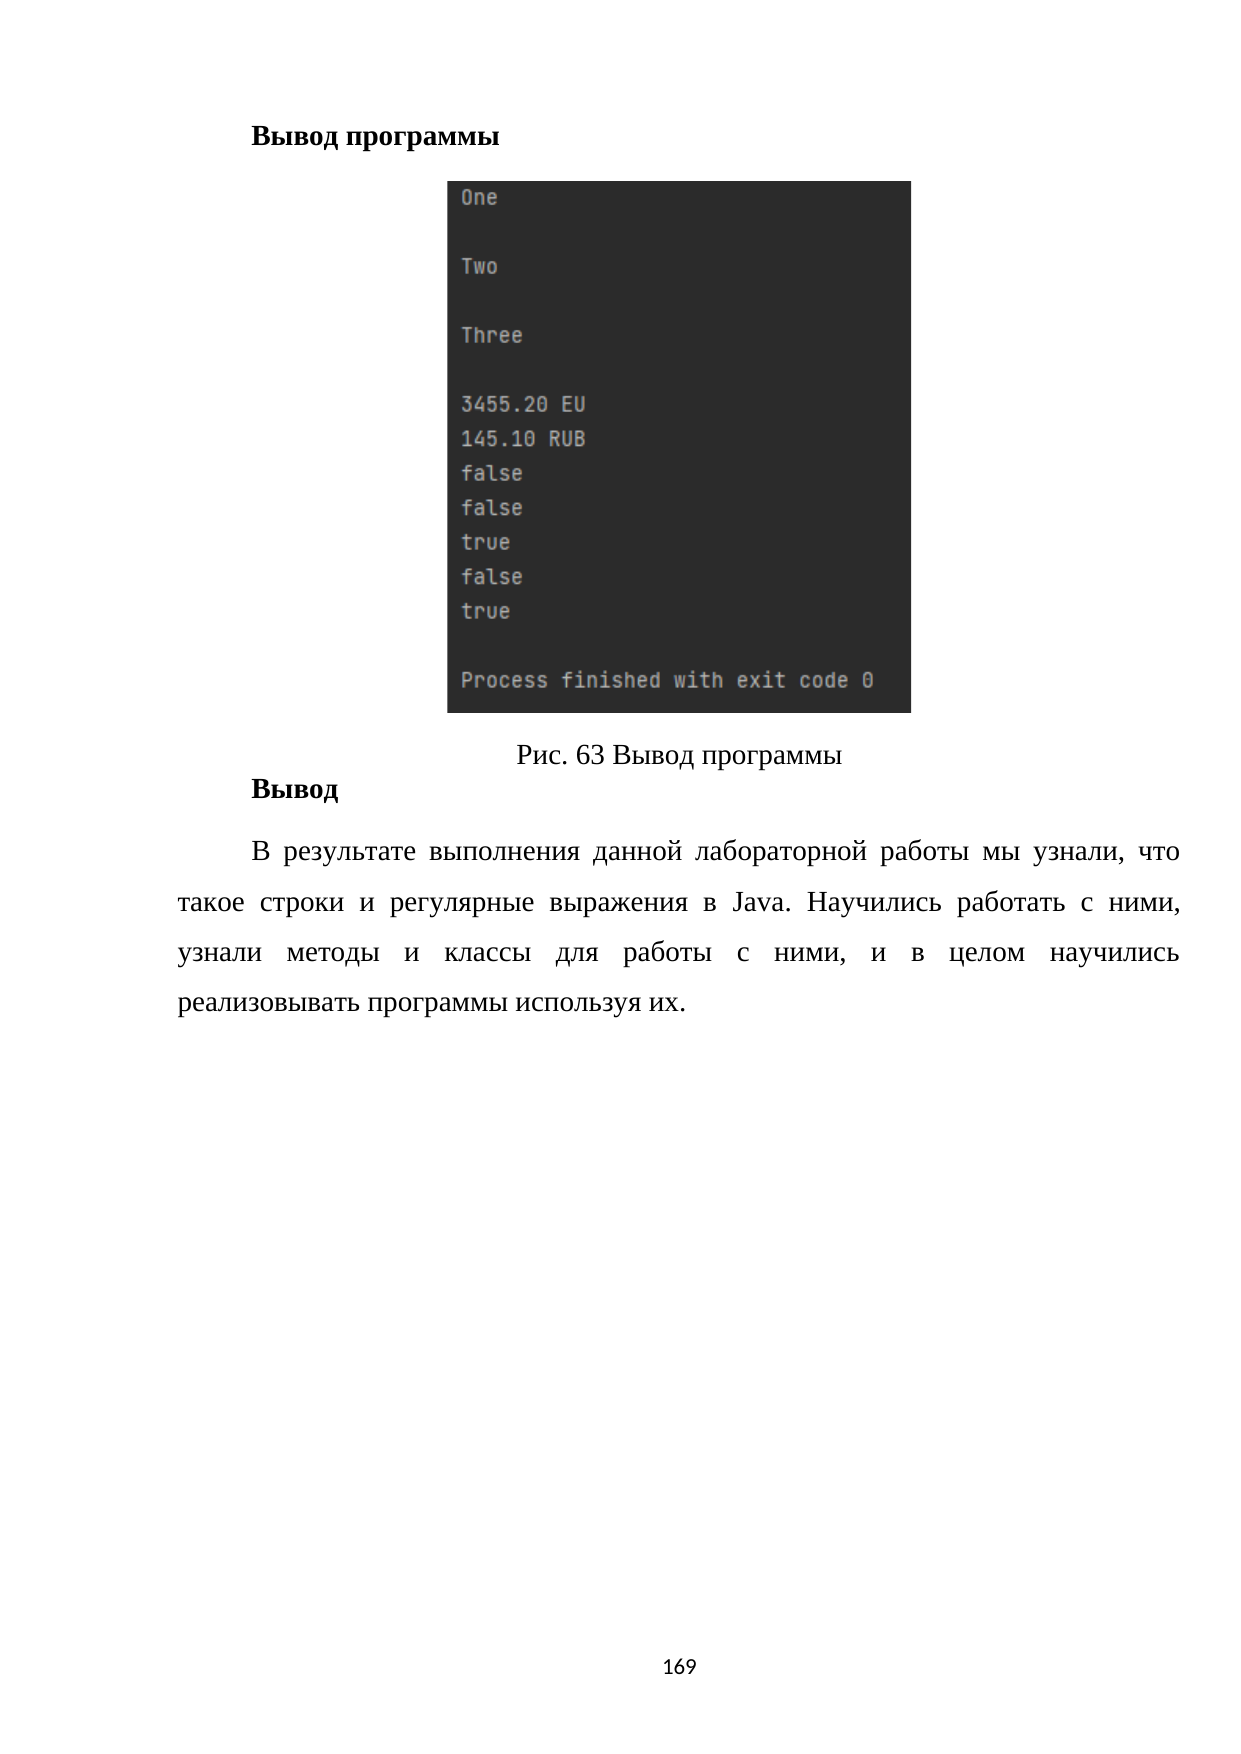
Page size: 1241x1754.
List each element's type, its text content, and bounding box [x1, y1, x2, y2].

subtitle Вывод [177, 771, 1181, 804]
picture [447, 181, 912, 713]
text В результате выполнения данной лабораторной работы мы узнали, что такое строки и регулярные выражения в Java. Научились работать с ними, узнали методы и классы для работы с ними, и в целом научились реализовывать программы используя их. [177, 833, 1181, 1018]
subtitle Вывод программы [177, 118, 1181, 152]
